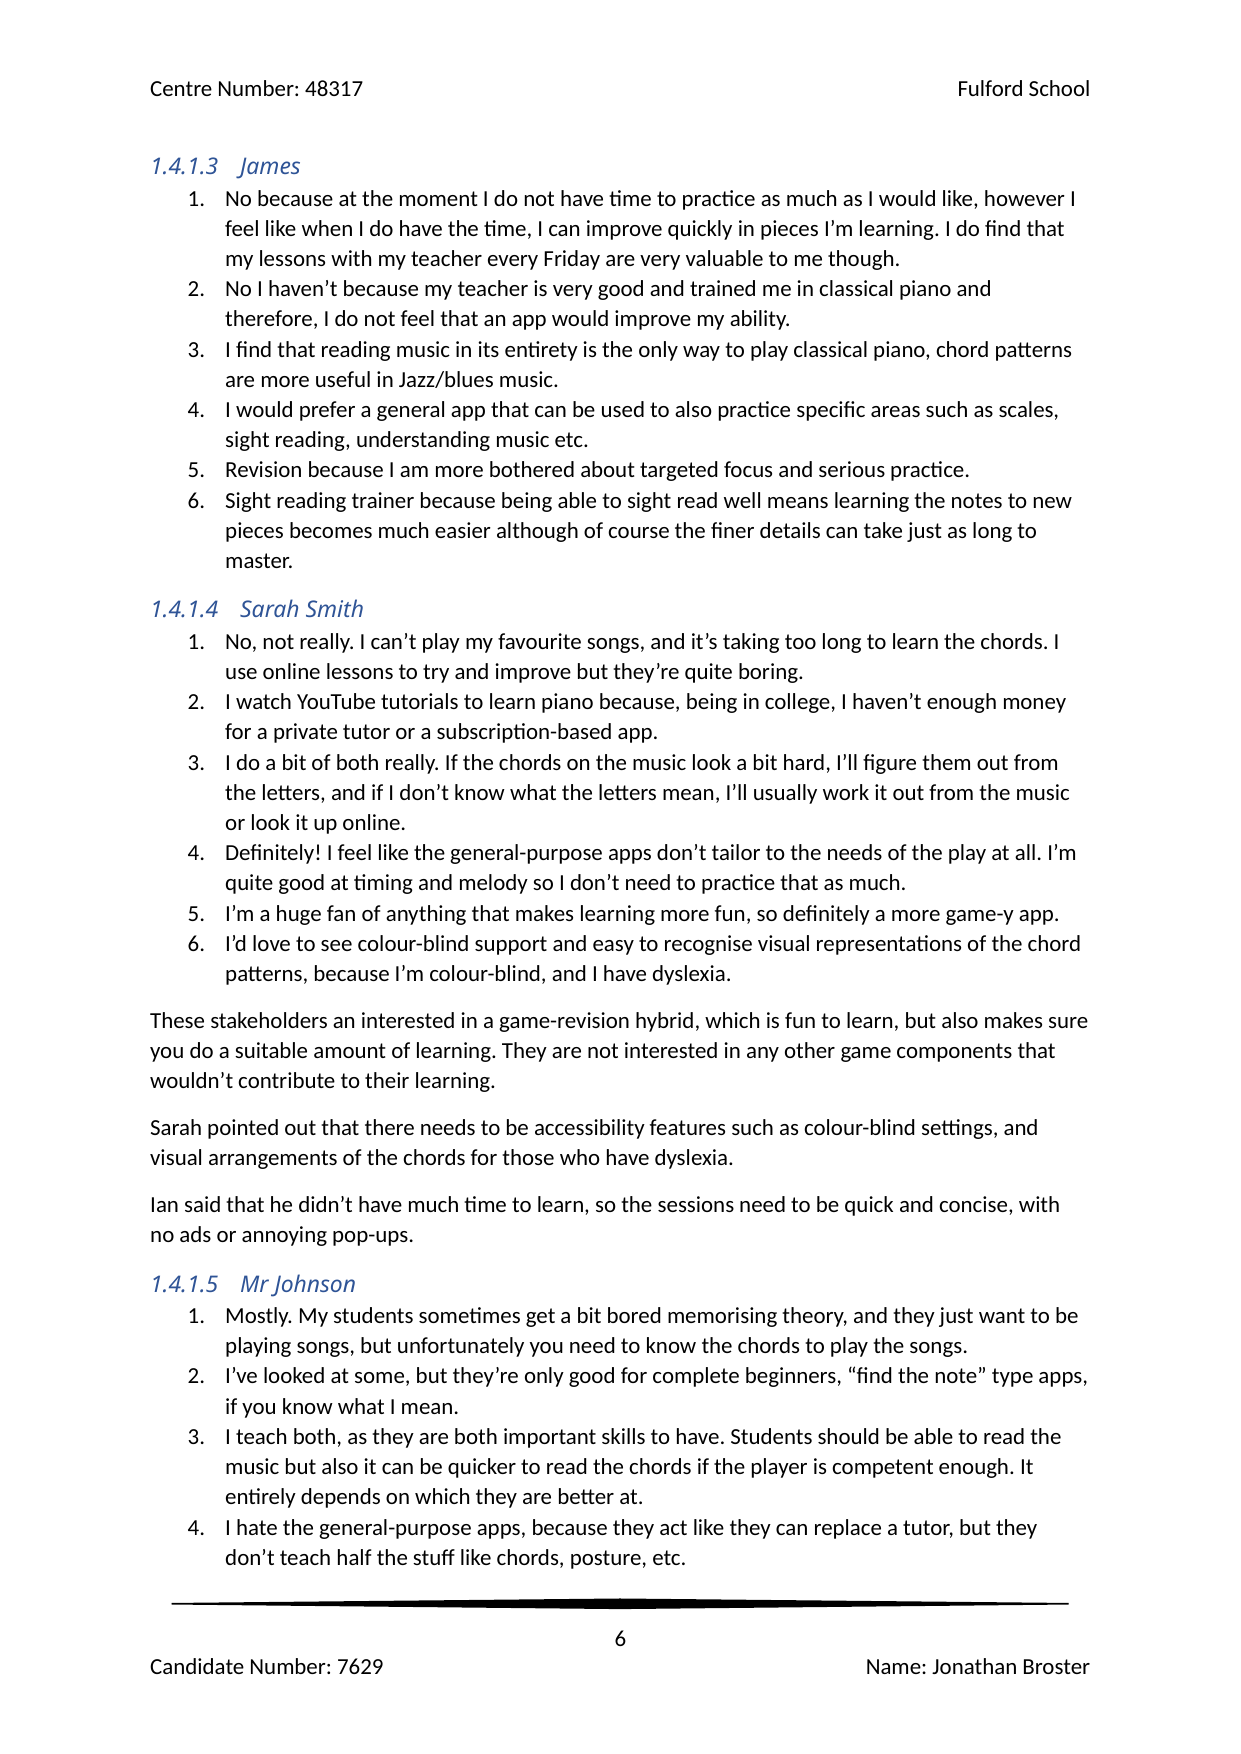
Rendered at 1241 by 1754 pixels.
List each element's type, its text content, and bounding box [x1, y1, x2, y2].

list Mostly. My students sometimes get a bit bored memorising theory, and they just want to be playing songs, but unfortunately you need to know the chords to play the songs. [187, 1301, 1090, 1359]
list I do a bit of both really. If the chords on the music look a bit hard, I’ll figure them out from the letters, and if I don’t know what the letters mean, I’ll usually work it out from the music or look it up online. [187, 748, 1090, 836]
subtitle James [150, 150, 1090, 181]
subtitle Sarah Smith [150, 593, 1090, 624]
list Definitely! I feel like the general-purpose apps don’t tailor to the needs of the play at all. I’m quite good at timing and melody so I don’t need to practice that as much. [187, 838, 1090, 897]
text These stakeholders an interested in a game-revision hybrid, which is fun to learn, but also makes sure you do a suitable amount of learning. They are not interested in any other game components that wouldn’t contribute to their learning. [150, 1006, 1090, 1094]
list I’d love to see colour-blind support and easy to recognise visual representations of the chord patterns, because I’m colour-blind, and I have dyslexia. [187, 929, 1090, 987]
text Ian said that he didn’t have much time to learn, so the sessions need to be quick and concise, with no ads or annoying pop-ups. [150, 1190, 1090, 1249]
list Revision because I am more bothered about targeted focus and serious practice. [187, 456, 1090, 484]
list I’m a huge fan of anything that makes learning more fun, so definitely a more game-y app. [187, 899, 1090, 927]
list I’ve looked at some, but they’re only good for complete beginners, “find the note” type apps, if you know what I mean. [187, 1362, 1090, 1420]
list No, not really. I can’t play my favourite songs, and it’s taking too long to learn the chords. I use online lessons to try and improve but they’re quite boring. [187, 627, 1090, 685]
list Sight reading trainer because being able to sight read well means learning the notes to new pieces becomes much easier although of course the finer details can take just as long to master. [187, 486, 1090, 574]
list I teach both, as they are both important skills to have. Students should be able to read the music but also it can be quicker to read the chords if the player is competent enough. It entirely depends on which they are better at. [187, 1422, 1090, 1511]
subtitle Mr Johnson [150, 1267, 1090, 1299]
list I find that reading music in its entirety is the only way to play classical piano, chord patterns are more useful in Jazz/blues music. [187, 335, 1090, 393]
list I hate the general-purpose apps, because they act like they can replace a tutor, but they don’t teach half the stuff like chords, posture, etc. [187, 1513, 1090, 1571]
list I would prefer a general app that can be used to also practice specific areas such as scales, sight reading, understanding music etc. [187, 395, 1090, 453]
list No because at the moment I do not have time to practice as much as I would like, however I feel like when I do have the time, I can improve quickly in pieces I’m learning. I do find that my lessons with my teacher every Friday are very valuable to me though. [187, 184, 1090, 272]
list I watch YouTube tutorials to learn piano because, being in college, I haven’t enough money for a private tutor or a subscription-based app. [187, 687, 1090, 746]
list No I haven’t because my teacher is very good and trained me in classical piano and therefore, I do not feel that an app would improve my ability. [187, 274, 1090, 333]
text Sarah pointed out that there needs to be accessibility features such as colour-blind settings, and visual arrangements of the chords for those who have dyslexia. [150, 1113, 1090, 1172]
